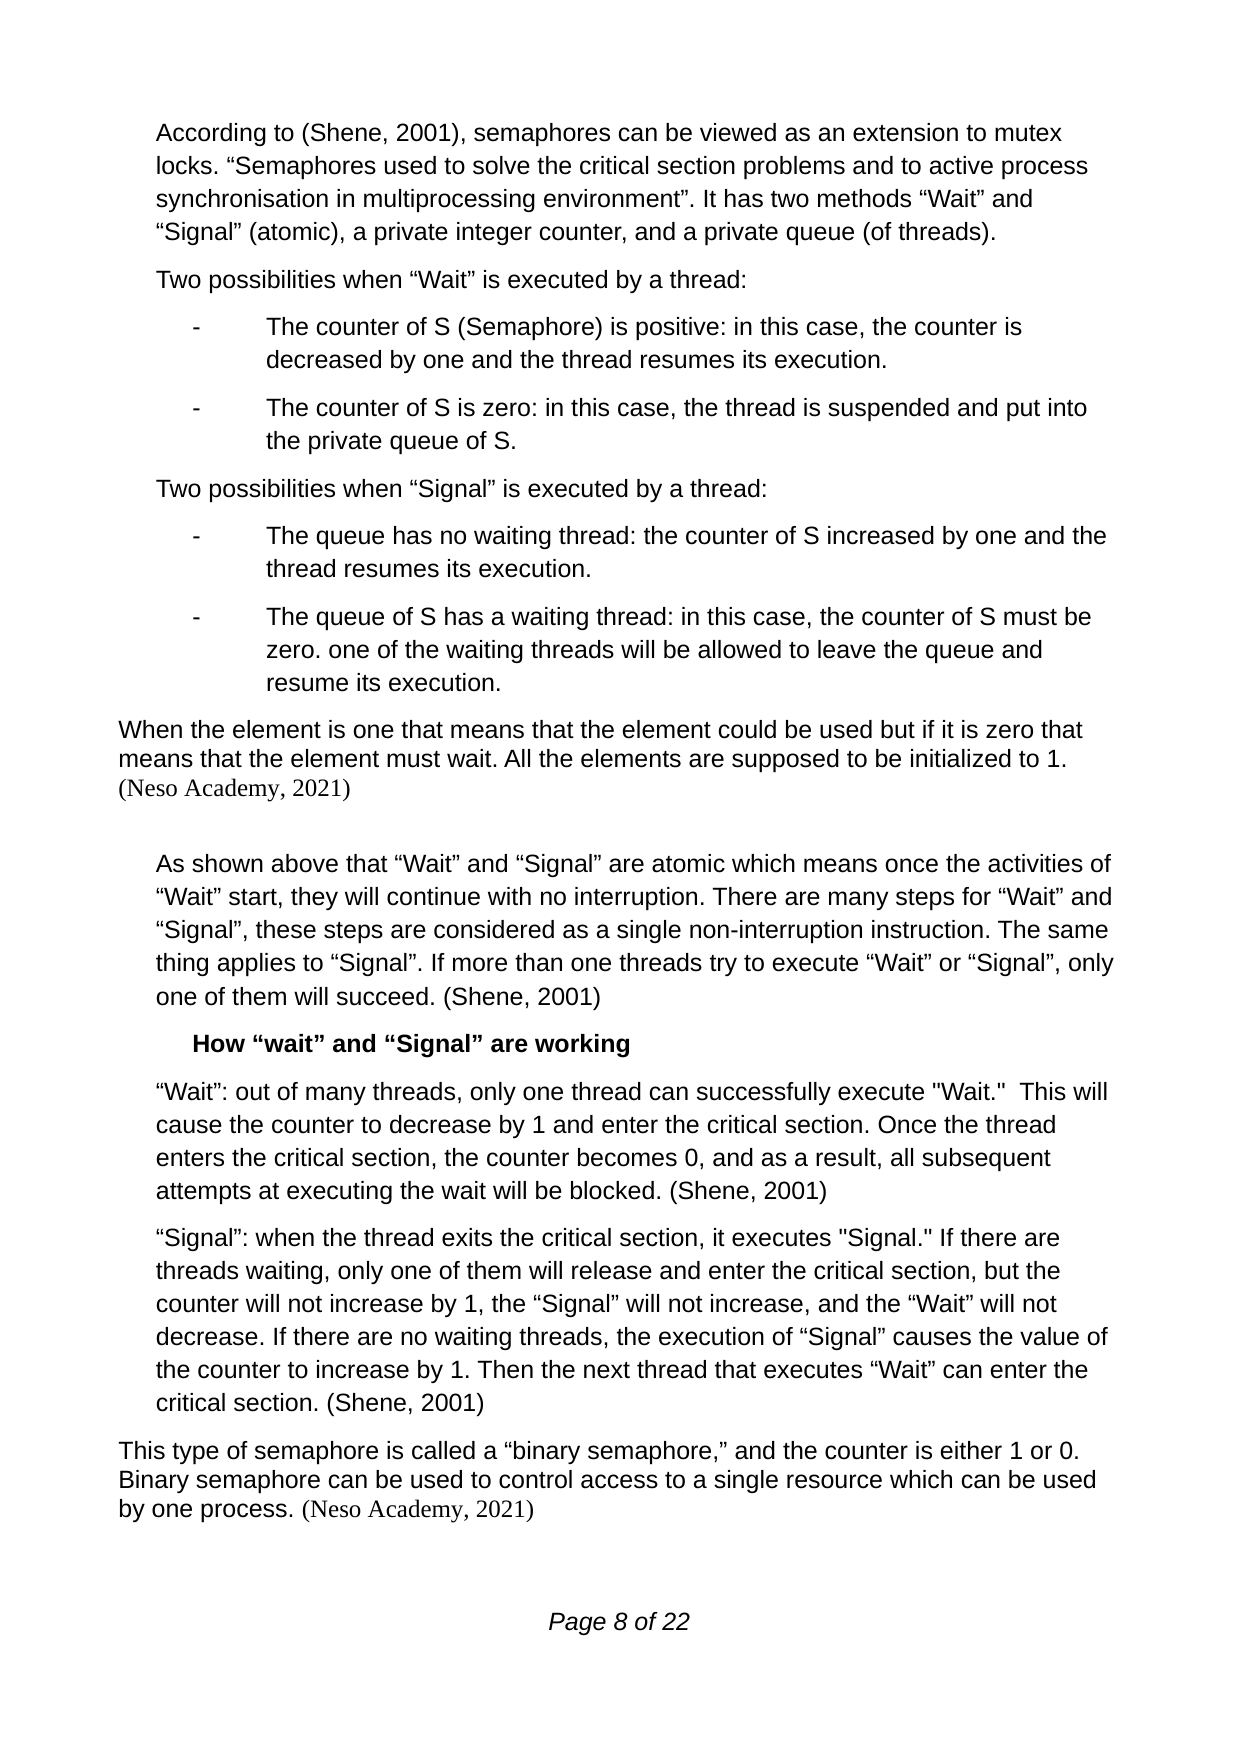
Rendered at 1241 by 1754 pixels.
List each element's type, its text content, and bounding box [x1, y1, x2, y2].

text Two possibilities when “Signal” is executed by a thread: [156, 474, 1122, 502]
text “Signal”: when the thread exits the critical section, it executes "Signal." If there are threads waiting, only one of them will release and enter the critical section, but the counter will not increase by 1, the “Signal” will not increase, and the “Wait” will not decrease. If there are no waiting threads, the execution of “Signal” causes the value of the counter to increase by 1. Then the next thread that executes “Wait” can enter the critical section. (Shene, 2001) [156, 1223, 1122, 1417]
text Two possibilities when “Wait” is executed by a thread: [156, 265, 1122, 293]
text As shown above that “Wait” and “Signal” are atomic which means once the activities of “Wait” start, they will continue with no interruption. There are many steps for “Wait” and “Signal”, these steps are considered as a single non-interruption instruction. The same thing applies to “Signal”. If more than one threads try to execute “Wait” or “Signal”, only one of them will succeed. (Shene, 2001) [156, 849, 1122, 1010]
text - The queue of S has a waiting thread: in this case, the counter of S must be zero. one of the waiting threads will be allowed to leave the queue and resume its execution. [192, 602, 1122, 697]
text “Wait”: out of many threads, only one thread can successfully execute "Wait." This will cause the counter to decrease by 1 and enter the critical section. Once the thread enters the critical section, the counter becomes 0, and as a result, all subsequent attempts at executing the wait will be blocked. (Shene, 2001) [156, 1077, 1122, 1204]
text - The queue has no waiting thread: the counter of S increased by one and the thread resumes its execution. [192, 521, 1122, 583]
text How “wait” and “Signal” are working [156, 1029, 1122, 1058]
text - The counter of S (Semaphore) is positive: in this case, the counter is decreased by one and the thread resumes its execution. [192, 312, 1122, 374]
text When the element is one that means that the element could be used but if it is zero that means that the element must wait. All the elements are supposed to be initialized to 1. (Neso Academy, 2021) [118, 716, 1122, 802]
text - The counter of S is zero: in this case, the thread is suspended and put into the private queue of S. [192, 393, 1122, 455]
text This type of semaphore is called a “binary semaphore,” and the counter is either 1 or 0. Binary semaphore can be used to control access to a single resource which can be used by one process. (Neso Academy, 2021) [118, 1436, 1122, 1522]
text According to (Shene, 2001), semaphores can be viewed as an extension to mutex locks. “Semaphores used to solve the critical section problems and to active process synchronisation in multiprocessing environment”. It has two methods “Wait” and “Signal” (atomic), a private integer counter, and a private queue (of threads). [156, 118, 1122, 246]
